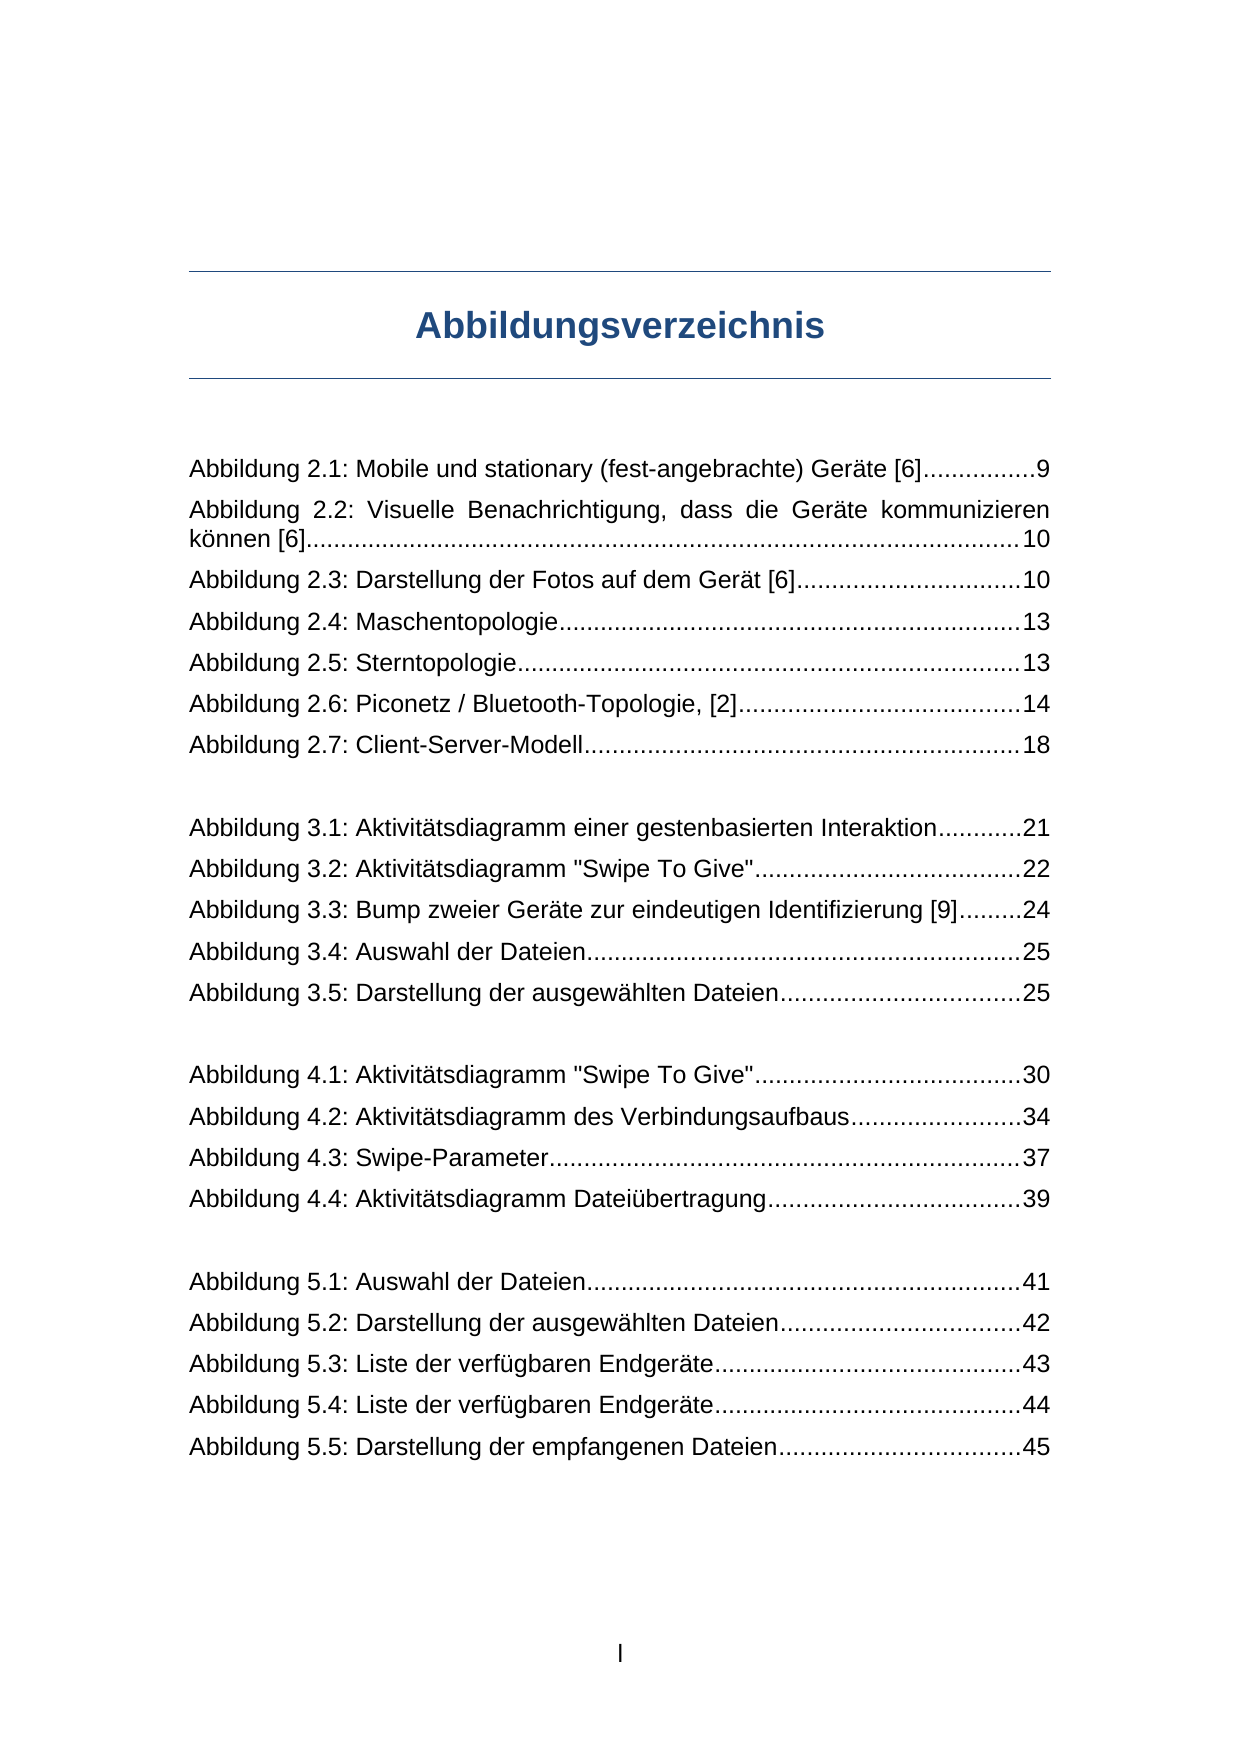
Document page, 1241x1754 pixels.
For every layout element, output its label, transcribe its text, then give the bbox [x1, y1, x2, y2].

text Abbildung 2.1: Mobile und stationary (fest-angebrachte) Geräte [6] 9 [189, 454, 1051, 483]
text Abbildung 2.4: Maschentopologie 13 [189, 606, 1051, 635]
text Abbildung 3.2: Aktivitätsdiagramm "Swipe To Give" 22 [189, 854, 1051, 883]
text Abbildung 5.1: Auswahl der Dateien 41 [189, 1266, 1051, 1295]
text Abbildung 5.3: Liste der verfügbaren Endgeräte 43 [189, 1349, 1051, 1378]
text Abbildung 3.4: Auswahl der Dateien 25 [189, 936, 1051, 965]
text Abbildung 5.4: Liste der verfügbaren Endgeräte 44 [189, 1390, 1051, 1419]
text Abbildung 2.7: Client-Server-Modell 18 [189, 730, 1051, 759]
text Abbildung 3.1: Aktivitätsdiagramm einer gestenbasierten Interaktion 21 [189, 813, 1051, 841]
text Abbildung 2.2: Visuelle Benachrichtigung, dass die Geräte kommunizieren können [6] 10 [189, 495, 1051, 553]
text Abbildung 3.5: Darstellung der ausgewählten Dateien 25 [189, 978, 1051, 1006]
text Abbildung 4.2: Aktivitätsdiagramm des Verbindungsaufbaus 34 [189, 1101, 1051, 1130]
text Abbildung 2.3: Darstellung der Fotos auf dem Gerät [6] 10 [189, 565, 1051, 594]
text Abbildung 5.5: Darstellung der empfangenen Dateien 45 [189, 1431, 1051, 1460]
text Abbildung 4.1: Aktivitätsdiagramm "Swipe To Give" 30 [189, 1060, 1051, 1089]
text Abbildung 2.6: Piconetz / Bluetooth-Topologie, [2] 14 [189, 689, 1051, 718]
text Abbildung 2.5: Sterntopologie 13 [189, 648, 1051, 676]
text Abbildung 4.4: Aktivitätsdiagramm Dateiübertragung 39 [189, 1184, 1051, 1213]
text Abbildungsverzeichnis [189, 272, 1051, 378]
text Abbildung 3.3: Bump zweier Geräte zur eindeutigen Identifizierung [9] 24 [189, 895, 1051, 924]
text Abbildung 4.3: Swipe-Parameter 37 [189, 1143, 1051, 1171]
text Abbildung 5.2: Darstellung der ausgewählten Dateien 42 [189, 1308, 1051, 1336]
